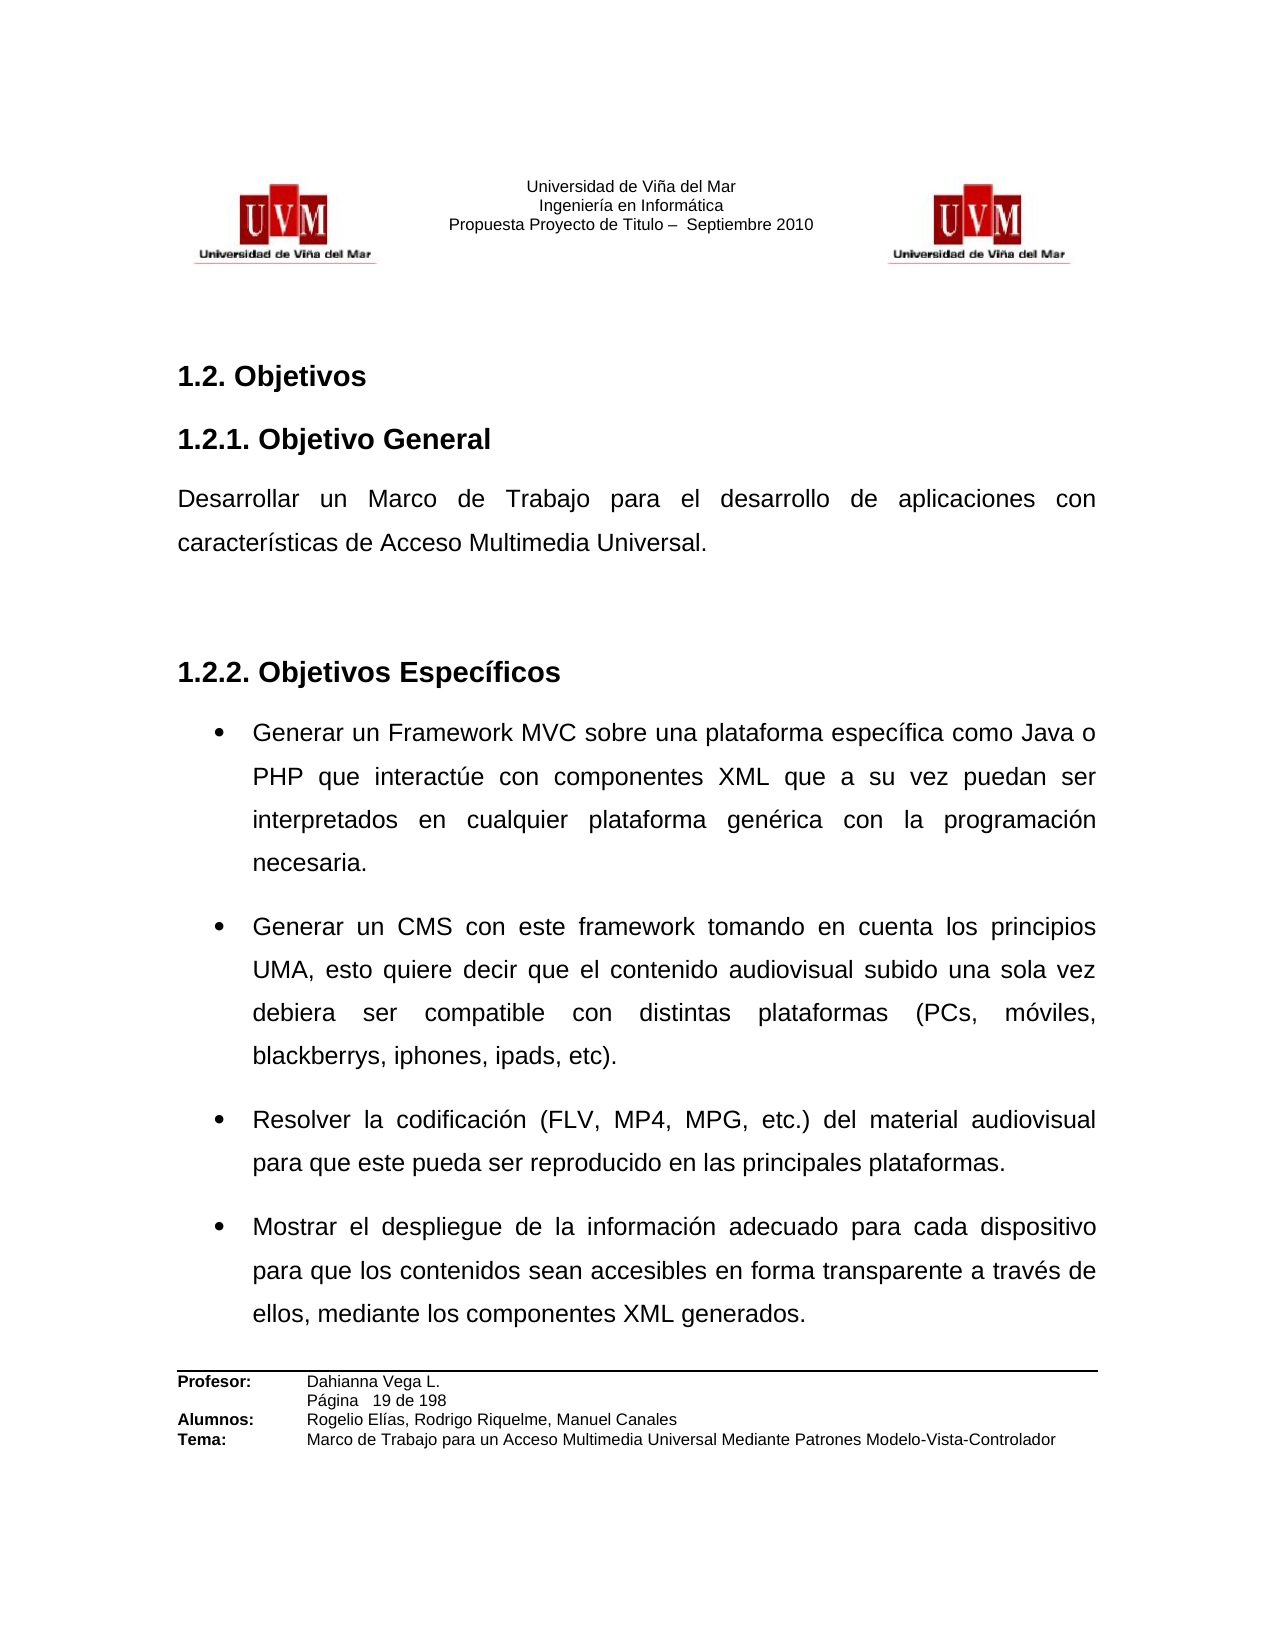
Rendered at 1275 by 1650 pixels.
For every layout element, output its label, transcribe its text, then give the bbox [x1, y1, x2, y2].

list Generar un CMS con este framework tomando en cuenta los principios UMA, esto quiere decir que el contenido audiovisual subido una sola vez debiera ser compatible con distintas plataformas (PCs, móviles, blackberrys, iphones, ipads, etc). [215, 912, 1098, 1070]
picture [177, 176, 390, 267]
subtitle 1.2. Objetivos [177, 359, 1098, 392]
list Resolver la codificación (FLV, MP4, MPG, etc.) del material audiovisual para que este pueda ser reproducido en las principales plataformas. [215, 1105, 1098, 1177]
picture [871, 176, 1084, 267]
list Mostrar el despliegue de la información adecuado para cada dispositivo para que los contenidos sean accesibles en forma transparente a través de ellos, mediante los componentes XML generados. [215, 1212, 1098, 1327]
list Generar un Framework MVC sobre una plataforma específica como Java o PHP que interactúe con componentes XML que a su vez puedan ser interpretados en cualquier plataforma genérica con la programación necesaria. [215, 718, 1098, 877]
text Desarrollar un Marco de Trabajo para el desarrollo de aplicaciones con características de Acceso Multimedia Universal. [177, 484, 1098, 556]
subtitle 1.2.2. Objetivos Específicos [177, 656, 1098, 689]
subtitle 1.2.1. Objetivo General [177, 422, 1098, 455]
